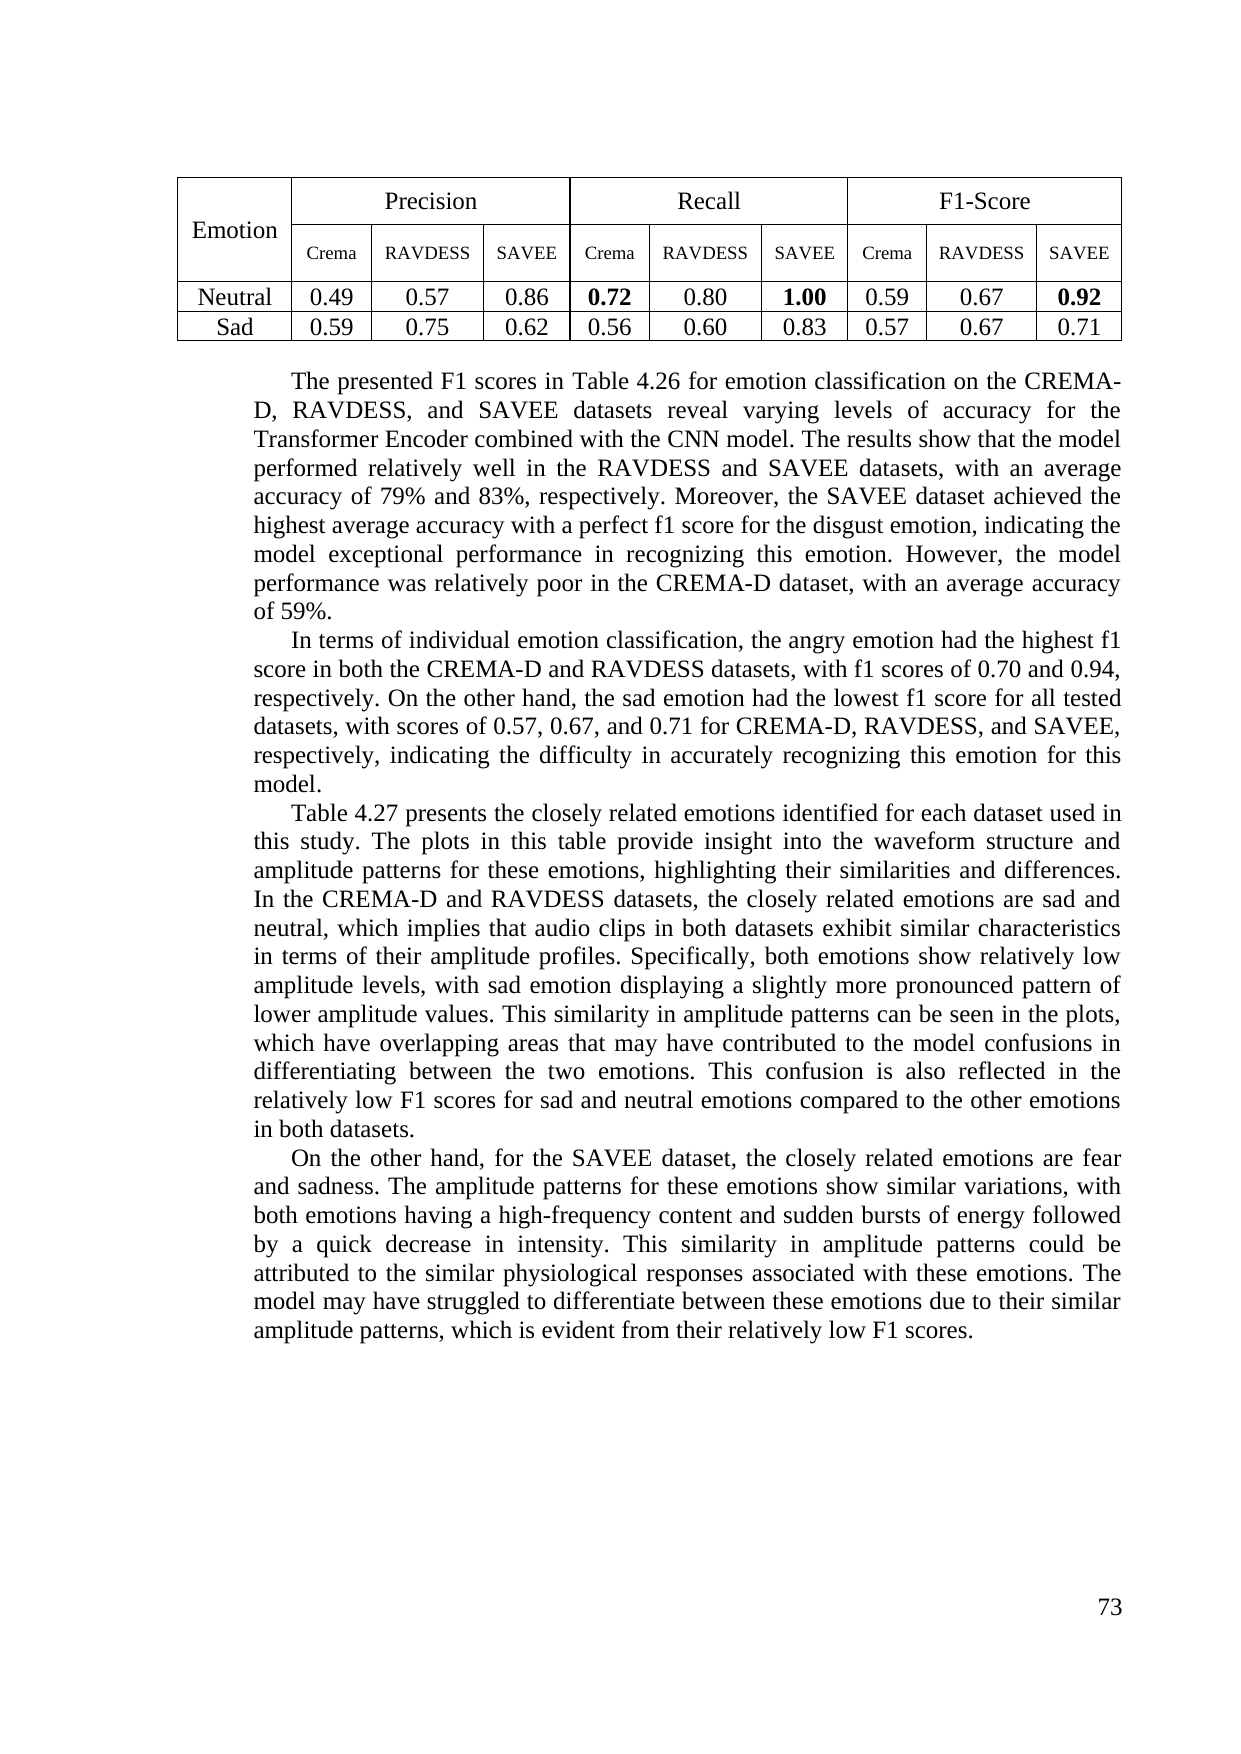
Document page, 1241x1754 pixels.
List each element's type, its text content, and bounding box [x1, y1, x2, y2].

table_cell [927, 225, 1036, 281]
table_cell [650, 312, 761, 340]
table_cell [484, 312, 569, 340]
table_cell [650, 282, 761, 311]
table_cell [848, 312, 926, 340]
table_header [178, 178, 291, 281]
text On the other hand, for the SAVEE dataset, the closely related emotions are fear and sadness. The amplitude patterns for these emotions show similar variations, with both emotions having a high-frequency content and sudden bursts of energy followed by a quick decrease in intensity. This similarity in amplitude patterns could be attributed to the similar physiological responses associated with these emotions. The model may have struggled to differentiate between these emotions due to their similar amplitude patterns, which is evident from their relatively low F1 scores. [253, 1143, 1122, 1344]
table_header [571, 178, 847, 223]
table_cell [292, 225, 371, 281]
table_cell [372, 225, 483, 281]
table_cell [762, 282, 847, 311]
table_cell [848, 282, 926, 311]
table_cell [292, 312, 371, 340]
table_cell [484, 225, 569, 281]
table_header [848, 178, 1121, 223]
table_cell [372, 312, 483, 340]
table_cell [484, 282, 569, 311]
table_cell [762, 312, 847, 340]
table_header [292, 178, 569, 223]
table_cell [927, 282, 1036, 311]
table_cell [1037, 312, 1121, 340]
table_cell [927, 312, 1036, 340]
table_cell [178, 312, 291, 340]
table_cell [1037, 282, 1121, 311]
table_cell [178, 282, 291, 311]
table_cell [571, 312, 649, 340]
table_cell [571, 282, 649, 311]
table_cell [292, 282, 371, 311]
text The presented F1 scores in Table 4.26 for emotion classification on the CREMA-D, RAVDESS, and SAVEE datasets reveal varying levels of accuracy for the Transformer Encoder combined with the CNN model. The results show that the model performed relatively well in the RAVDESS and SAVEE datasets, with an average accuracy of 79% and 83%, respectively. Moreover, the SAVEE dataset achieved the highest average accuracy with a perfect f1 score for the disgust emotion, indicating the model exceptional performance in recognizing this emotion. However, the model performance was relatively poor in the CREMA-D dataset, with an average accuracy of 59%. [253, 366, 1122, 625]
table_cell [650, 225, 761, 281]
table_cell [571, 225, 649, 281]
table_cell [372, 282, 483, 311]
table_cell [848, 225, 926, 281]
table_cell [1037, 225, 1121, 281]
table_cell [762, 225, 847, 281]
text Table 4.27 presents the closely related emotions identified for each dataset used in this study. The plots in this table provide insight into the waveform structure and amplitude patterns for these emotions, highlighting their similarities and differences. In the CREMA-D and RAVDESS datasets, the closely related emotions are sad and neutral, which implies that audio clips in both datasets exhibit similar characteristics in terms of their amplitude profiles. Specifically, both emotions show relatively low amplitude levels, with sad emotion displaying a slightly more pronounced pattern of lower amplitude values. This similarity in amplitude patterns can be seen in the plots, which have overlapping areas that may have contributed to the model confusions in differentiating between the two emotions. This confusion is also reflected in the relatively low F1 scores for sad and neutral emotions compared to the other emotions in both datasets. [253, 798, 1122, 1143]
text In terms of individual emotion classification, the angry emotion had the highest f1 score in both the CREMA-D and RAVDESS datasets, with f1 scores of 0.70 and 0.94, respectively. On the other hand, the sad emotion had the lowest f1 score for all tested datasets, with scores of 0.57, 0.67, and 0.71 for CREMA-D, RAVDESS, and SAVEE, respectively, indicating the difficulty in accurately recognizing this emotion for this model. [253, 625, 1122, 798]
